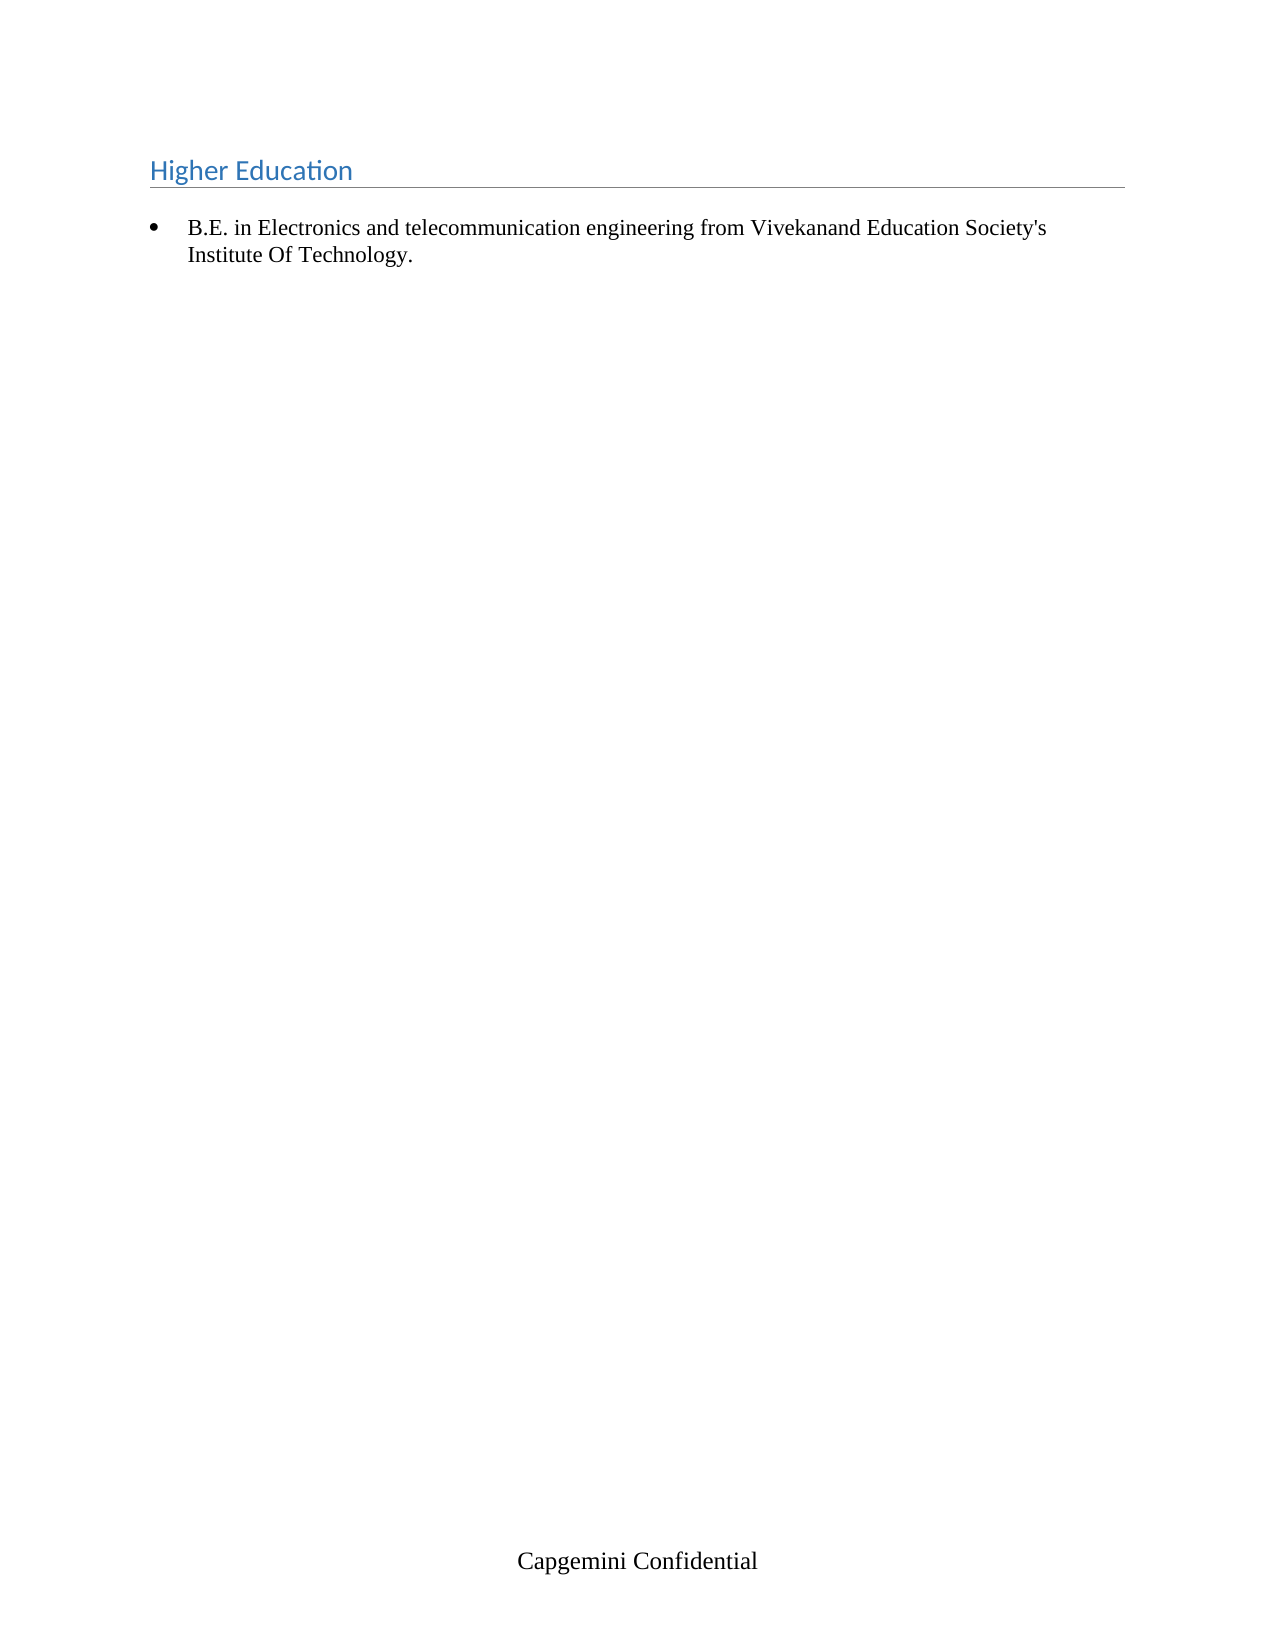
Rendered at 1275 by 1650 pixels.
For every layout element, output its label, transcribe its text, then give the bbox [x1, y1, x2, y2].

list B.E. in Electronics and telecommunication engineering from Vivekanand Education Society's Institute Of Technology. [150, 214, 1125, 267]
subtitle Higher Education [150, 152, 1125, 187]
